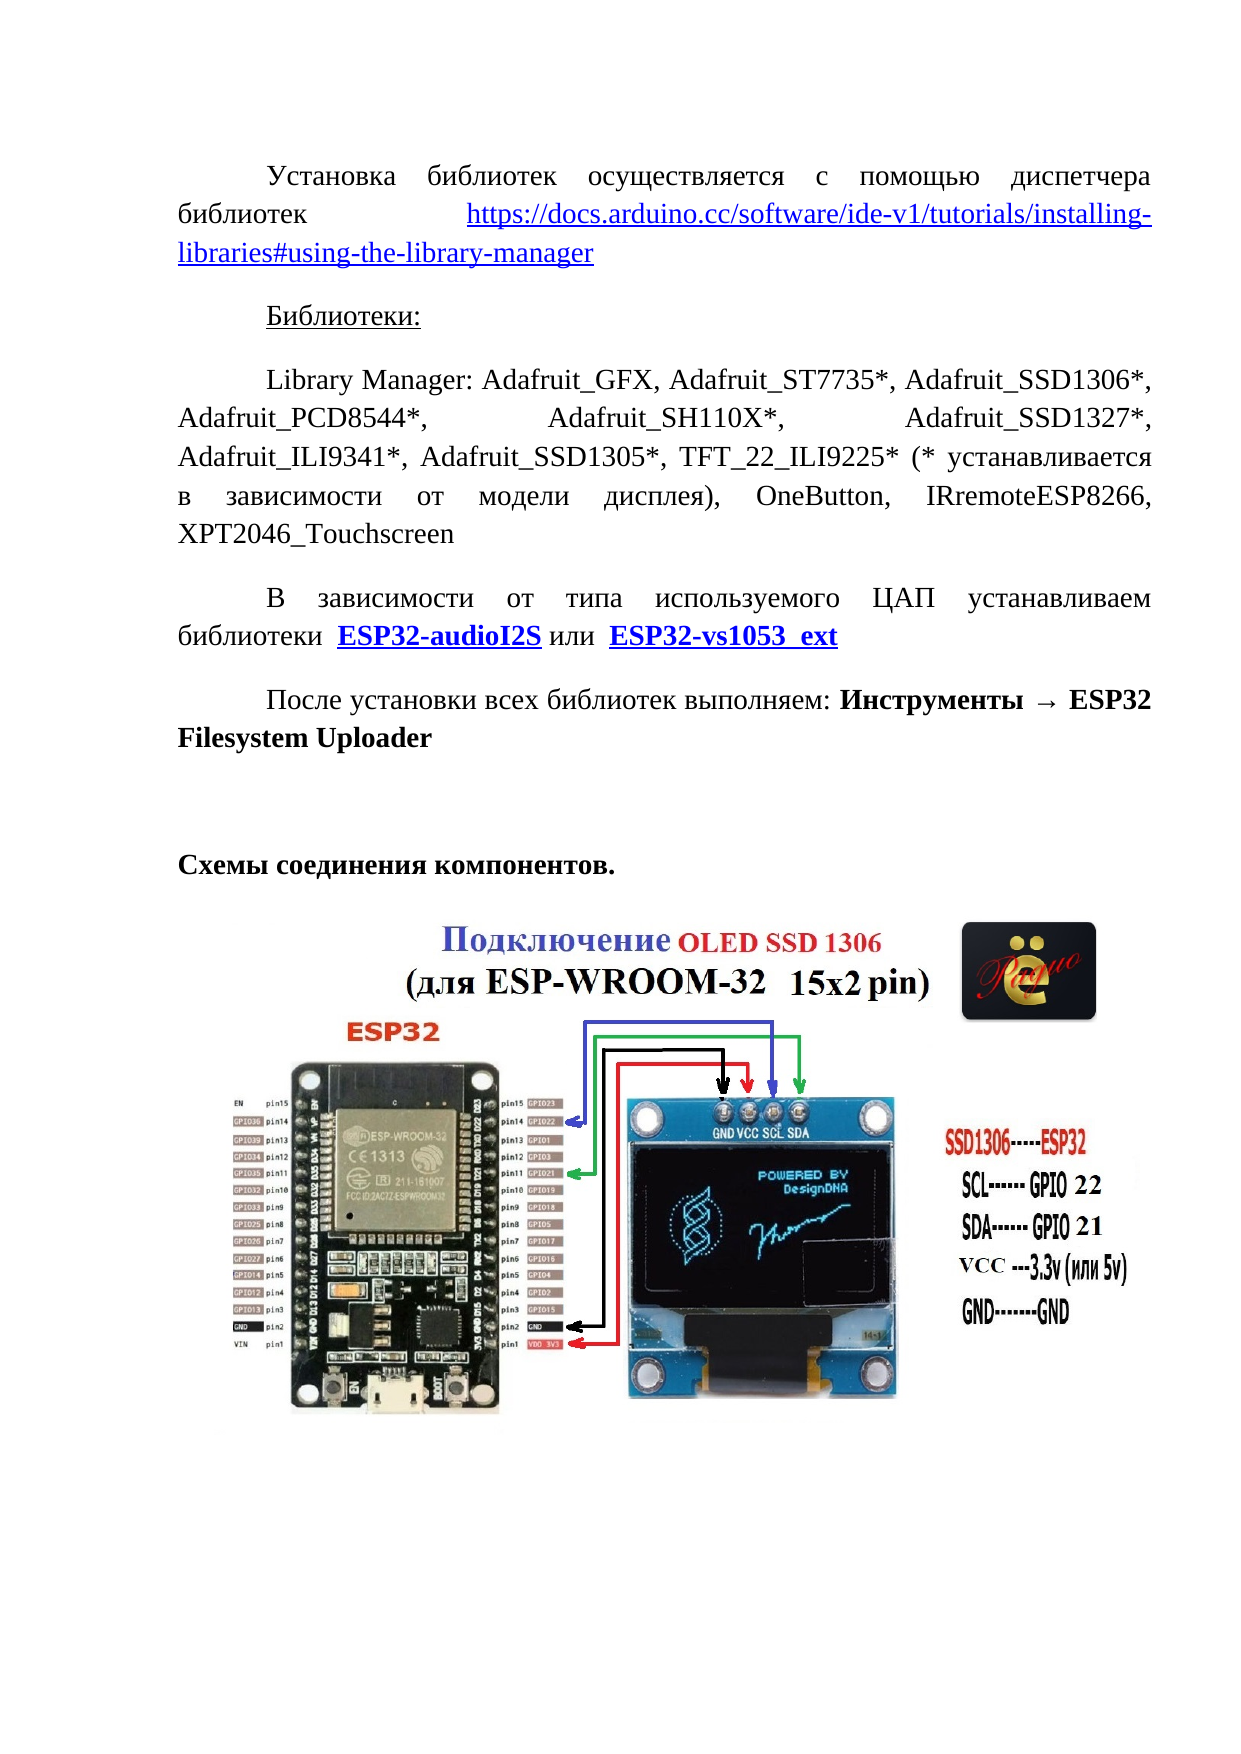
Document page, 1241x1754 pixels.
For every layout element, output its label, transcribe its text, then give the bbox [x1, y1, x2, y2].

text Библиотеки: [177, 298, 1152, 332]
text После установки всех библиотек выполняем: Инструменты → ESP32 Filesystem Uploader [177, 682, 1152, 754]
text Library Manager: Adafruit_GFX, Adafruit_ST7735*, Adafruit_SSD1306*, Adafruit_PCD8544*, Adafruit_SH110X*, Adafruit_SSD1327*, Adafruit_ILI9341*, Adafruit_SSD1305*, TFT_22_ILI9225* (* устанавливается в зависимости от модели дисплея), OneButton, IRremoteESP8266, XPT2046_Touchscreen [177, 362, 1152, 550]
picture [177, 911, 1152, 1459]
text В зависимости от типа используемого ЦАП устанавливаем библиотеки ESP32-audioI2S или ESP32-vs1053_ext [177, 580, 1152, 652]
text Установка библиотек осуществляется с помощью диспетчера библиотек https://docs.arduino.cc/software/ide-v1/tutorials/installing-libraries#using-the-library-manager [177, 158, 1152, 268]
text Схемы соединения компонентов. [177, 847, 1152, 881]
